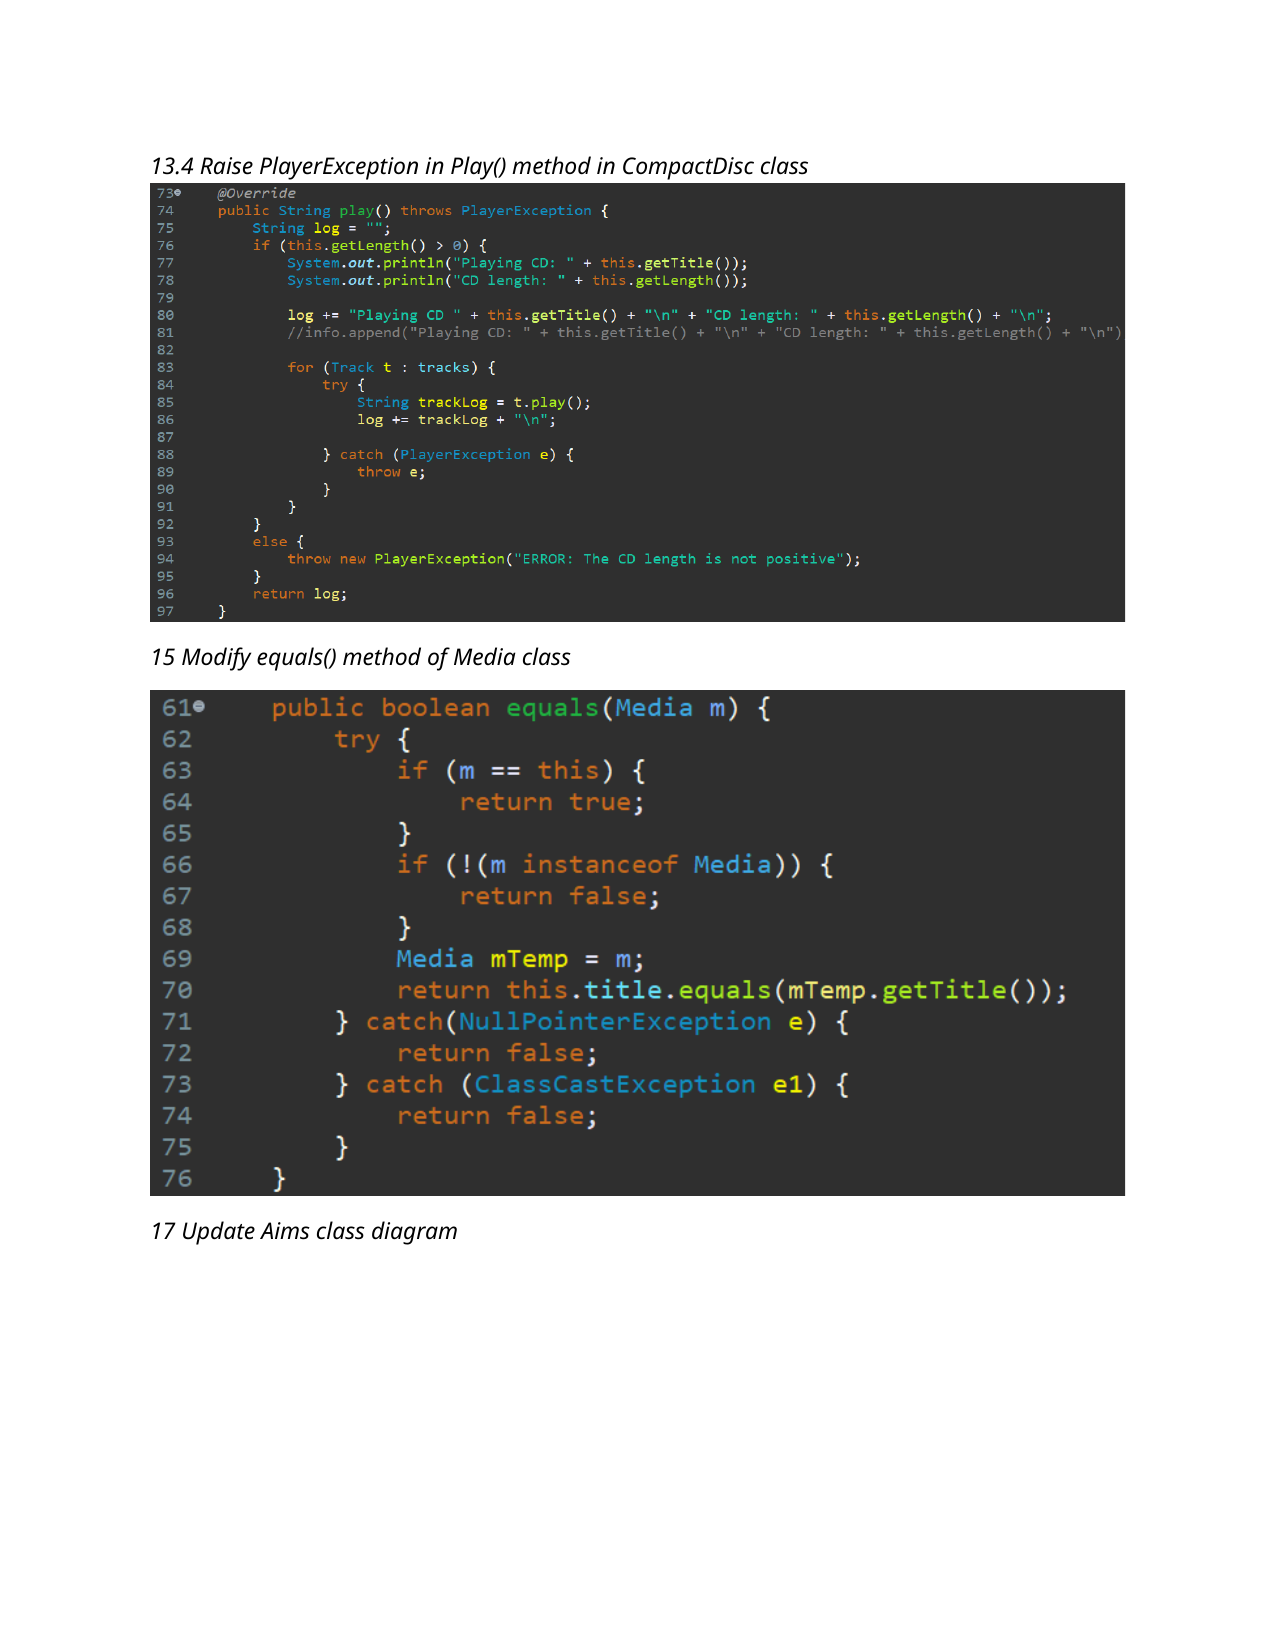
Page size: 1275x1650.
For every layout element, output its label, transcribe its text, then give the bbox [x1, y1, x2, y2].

text 15 Modify equals() method of Media class [150, 640, 1125, 672]
text 13.4 Raise PlayerException in Play() method in CompactDisc class [150, 150, 1125, 183]
picture [150, 183, 1125, 622]
text 17 Update Aims class diagram [150, 1215, 1125, 1246]
picture [150, 690, 1125, 1196]
